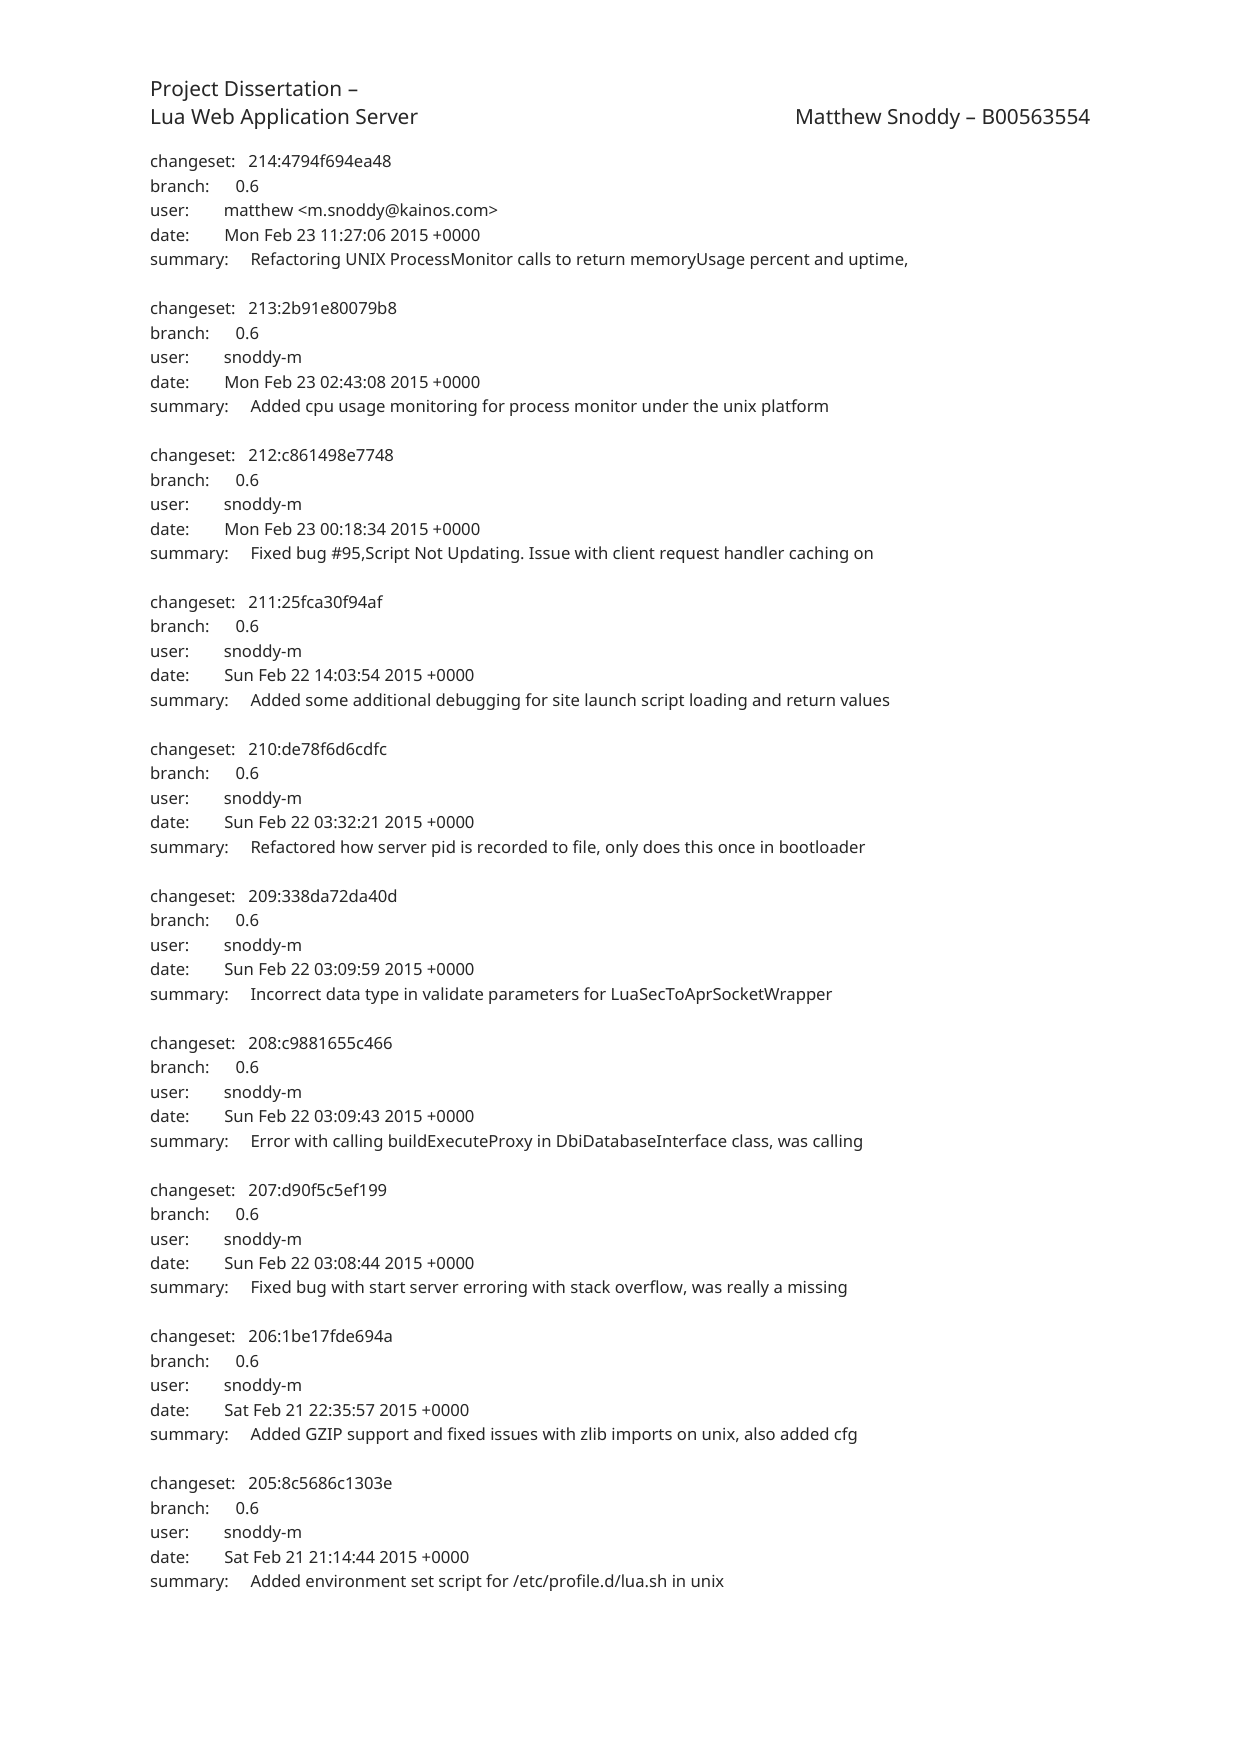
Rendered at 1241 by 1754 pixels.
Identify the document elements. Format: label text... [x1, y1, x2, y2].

text date: Sat Feb 21 22:35:57 2015 +0000 [150, 1398, 1090, 1421]
text user: snoddy-m [150, 786, 1090, 809]
text branch: 0.6 [150, 468, 1090, 491]
text branch: 0.6 [150, 1203, 1090, 1225]
text date: Sun Feb 22 03:09:59 2015 +0000 [150, 958, 1090, 981]
text summary: Added some additional debugging for site launch script loading and return values [150, 688, 1090, 711]
text branch: 0.6 [150, 1496, 1090, 1519]
text changeset: 208:c9881655c466 [150, 1031, 1090, 1054]
text changeset: 210:de78f6d6cdfc [150, 737, 1090, 760]
text branch: 0.6 [150, 762, 1090, 785]
text date: Sun Feb 22 14:03:54 2015 +0000 [150, 664, 1090, 687]
text changeset: 206:1be17fde694a [150, 1325, 1090, 1348]
text user: snoddy-m [150, 933, 1090, 956]
text summary: Error with calling buildExecuteProxy in DbiDatabaseInterface class, was calling [150, 1129, 1090, 1152]
text date: Mon Feb 23 02:43:08 2015 +0000 [150, 370, 1090, 393]
text changeset: 211:25fca30f94af [150, 591, 1090, 613]
text user: snoddy-m [150, 493, 1090, 515]
text date: Sun Feb 22 03:08:44 2015 +0000 [150, 1252, 1090, 1274]
text branch: 0.6 [150, 909, 1090, 932]
text user: snoddy-m [150, 1521, 1090, 1543]
text changeset: 209:338da72da40d [150, 884, 1090, 907]
text user: matthew <m.snoddy@kainos.com> [150, 199, 1090, 222]
text date: Mon Feb 23 00:18:34 2015 +0000 [150, 517, 1090, 540]
text summary: Fixed bug #95,Script Not Updating. Issue with client request handler caching on [150, 542, 1090, 564]
text date: Mon Feb 23 11:27:06 2015 +0000 [150, 223, 1090, 246]
text user: snoddy-m [150, 639, 1090, 662]
text user: snoddy-m [150, 1374, 1090, 1397]
text summary: Incorrect data type in validate parameters for LuaSecToAprSocketWrapper [150, 982, 1090, 1005]
text summary: Added cpu usage monitoring for process monitor under the unix platform [150, 395, 1090, 417]
text user: snoddy-m [150, 1227, 1090, 1250]
text branch: 0.6 [150, 1349, 1090, 1372]
text changeset: 213:2b91e80079b8 [150, 297, 1090, 319]
text branch: 0.6 [150, 321, 1090, 344]
text user: snoddy-m [150, 346, 1090, 368]
text summary: Refactored how server pid is recorded to file, only does this once in bootloader [150, 835, 1090, 858]
text changeset: 212:c861498e7748 [150, 444, 1090, 466]
text changeset: 205:8c5686c1303e [150, 1472, 1090, 1494]
text changeset: 207:d90f5c5ef199 [150, 1178, 1090, 1201]
text date: Sat Feb 21 21:14:44 2015 +0000 [150, 1545, 1090, 1568]
text date: Sun Feb 22 03:32:21 2015 +0000 [150, 811, 1090, 834]
text summary: Refactoring UNIX ProcessMonitor calls to return memoryUsage percent and uptime, [150, 248, 1090, 271]
text user: snoddy-m [150, 1080, 1090, 1103]
text branch: 0.6 [150, 1056, 1090, 1078]
text changeset: 214:4794f694ea48 [150, 150, 1090, 173]
text summary: Added environment set script for /etc/profile.d/lua.sh in unix [150, 1570, 1090, 1592]
text date: Sun Feb 22 03:09:43 2015 +0000 [150, 1105, 1090, 1127]
text branch: 0.6 [150, 615, 1090, 638]
text summary: Fixed bug with start server erroring with stack overflow, was really a missing [150, 1276, 1090, 1299]
text branch: 0.6 [150, 174, 1090, 197]
text summary: Added GZIP support and fixed issues with zlib imports on unix, also added cfg [150, 1423, 1090, 1446]
